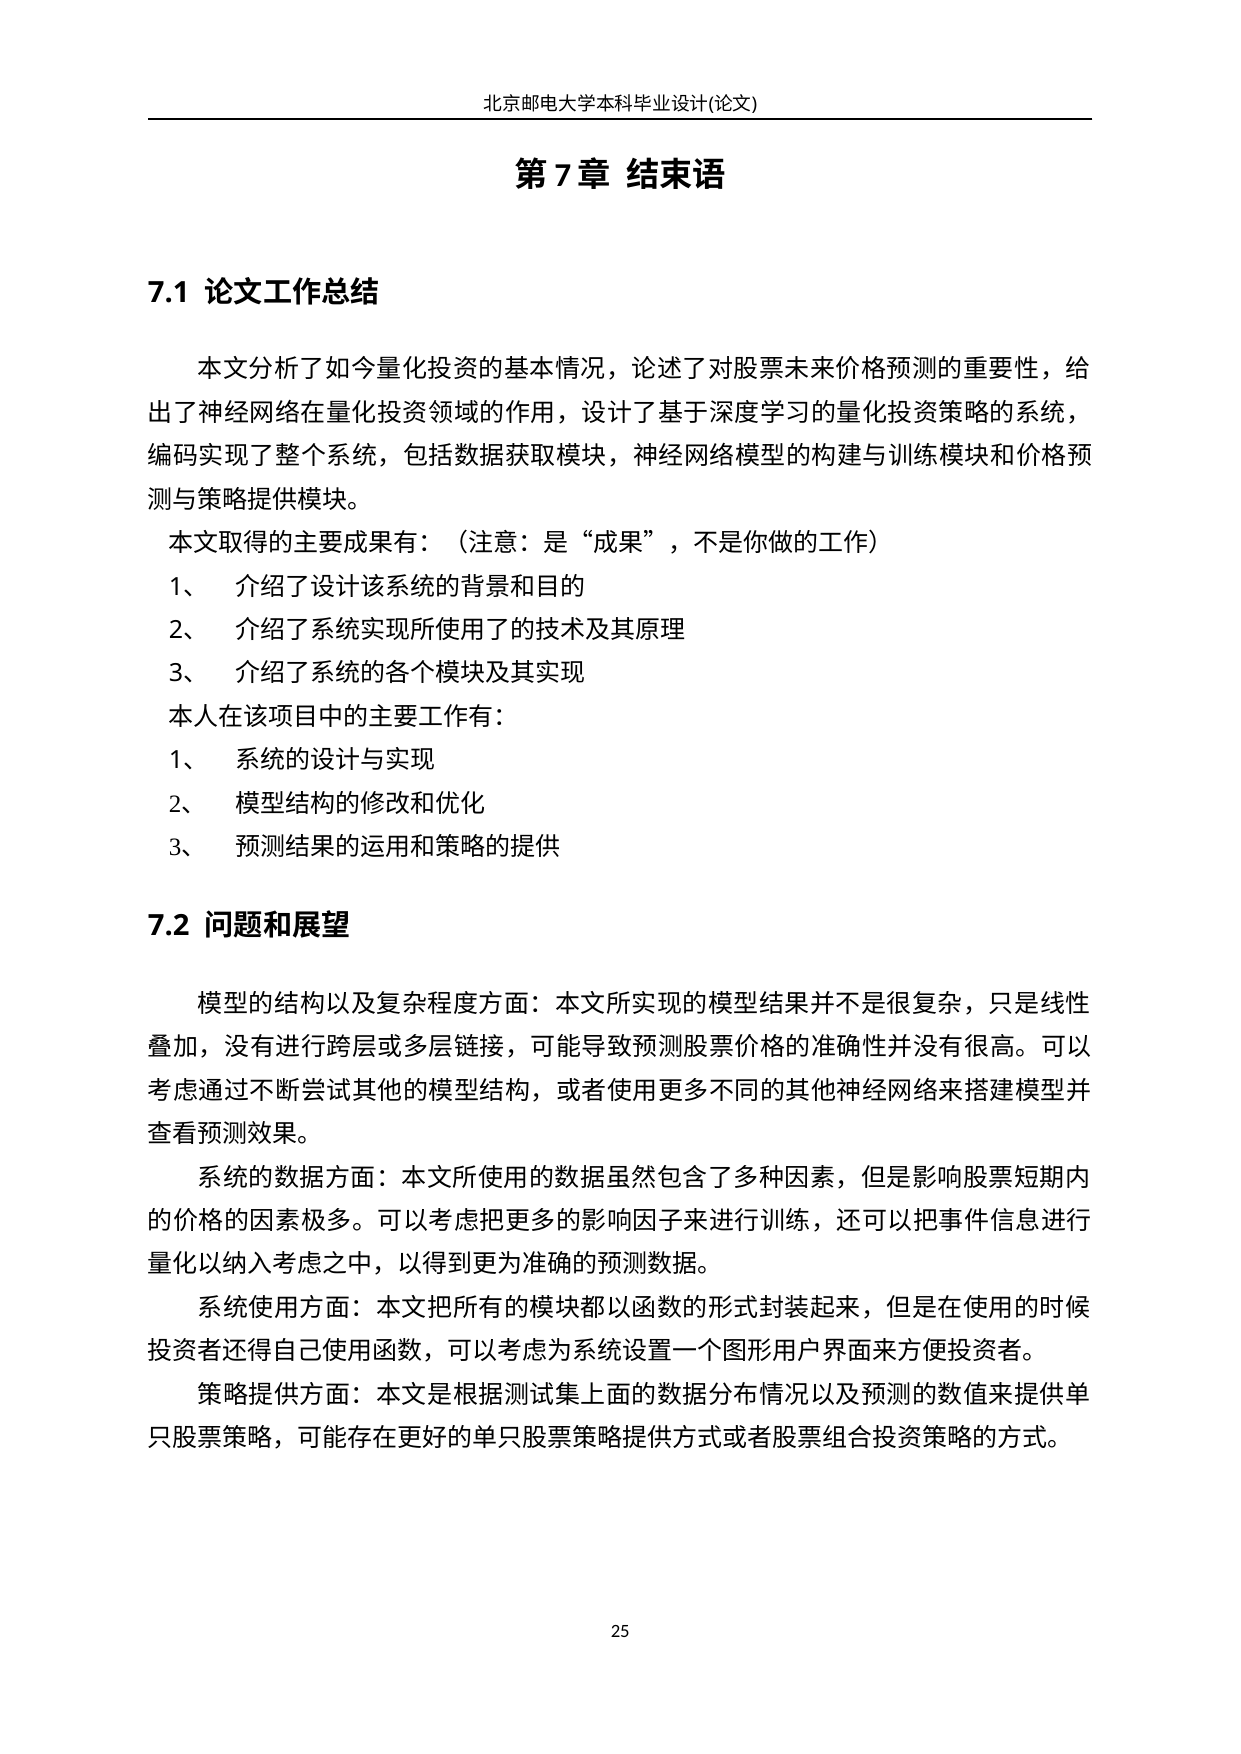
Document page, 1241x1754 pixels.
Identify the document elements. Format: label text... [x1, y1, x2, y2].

subtitle 7.1 论文工作总结 [148, 269, 1092, 311]
list 介绍了设计该系统的背景和目的 [148, 566, 1092, 602]
list 预测结果的运用和策略的提供 [148, 827, 1092, 863]
subtitle 第7章 结束语 [148, 148, 1092, 196]
text 模型的结构以及复杂程度方面：本文所实现的模型结果并不是很复杂，只是线性叠加，没有进行跨层或多层链接，可能导致预测股票价格的准确性并没有很高。可以考虑通过不断尝试其他的模型结构，或者使用更多不同的其他神经网络来搭建模型并查看预测效果。 [148, 983, 1092, 1150]
list 模型结构的修改和优化 [148, 783, 1092, 819]
list 介绍了系统实现所使用了的技术及其原理 [148, 609, 1092, 646]
text 本文取得的主要成果有：（注意：是“成果”，不是你做的工作） [148, 522, 1092, 559]
text 本文分析了如今量化投资的基本情况，论述了对股票未来价格预测的重要性，给出了神经网络在量化投资领域的作用，设计了基于深度学习的量化投资策略的系统，编码实现了整个系统，包括数据获取模块，神经网络模型的构建与训练模块和价格预测与策略提供模块。 [148, 349, 1092, 515]
text 系统使用方面：本文把所有的模块都以函数的形式封装起来，但是在使用的时候投资者还得自己使用函数，可以考虑为系统设置一个图形用户界面来方便投资者。 [148, 1287, 1092, 1367]
text 系统的数据方面：本文所使用的数据虽然包含了多种因素，但是影响股票短期内的价格的因素极多。可以考虑把更多的影响因子来进行训练，还可以把事件信息进行量化以纳入考虑之中，以得到更为准确的预测数据。 [148, 1157, 1092, 1280]
subtitle 7.2 问题和展望 [148, 901, 1092, 944]
list 介绍了系统的各个模块及其实现 [148, 653, 1092, 689]
text 策略提供方面：本文是根据测试集上面的数据分布情况以及预测的数值来提供单只股票策略，可能存在更好的单只股票策略提供方式或者股票组合投资策略的方式。 [148, 1374, 1092, 1454]
text 本人在该项目中的主要工作有： [148, 696, 1092, 732]
list 系统的设计与实现 [148, 740, 1092, 776]
